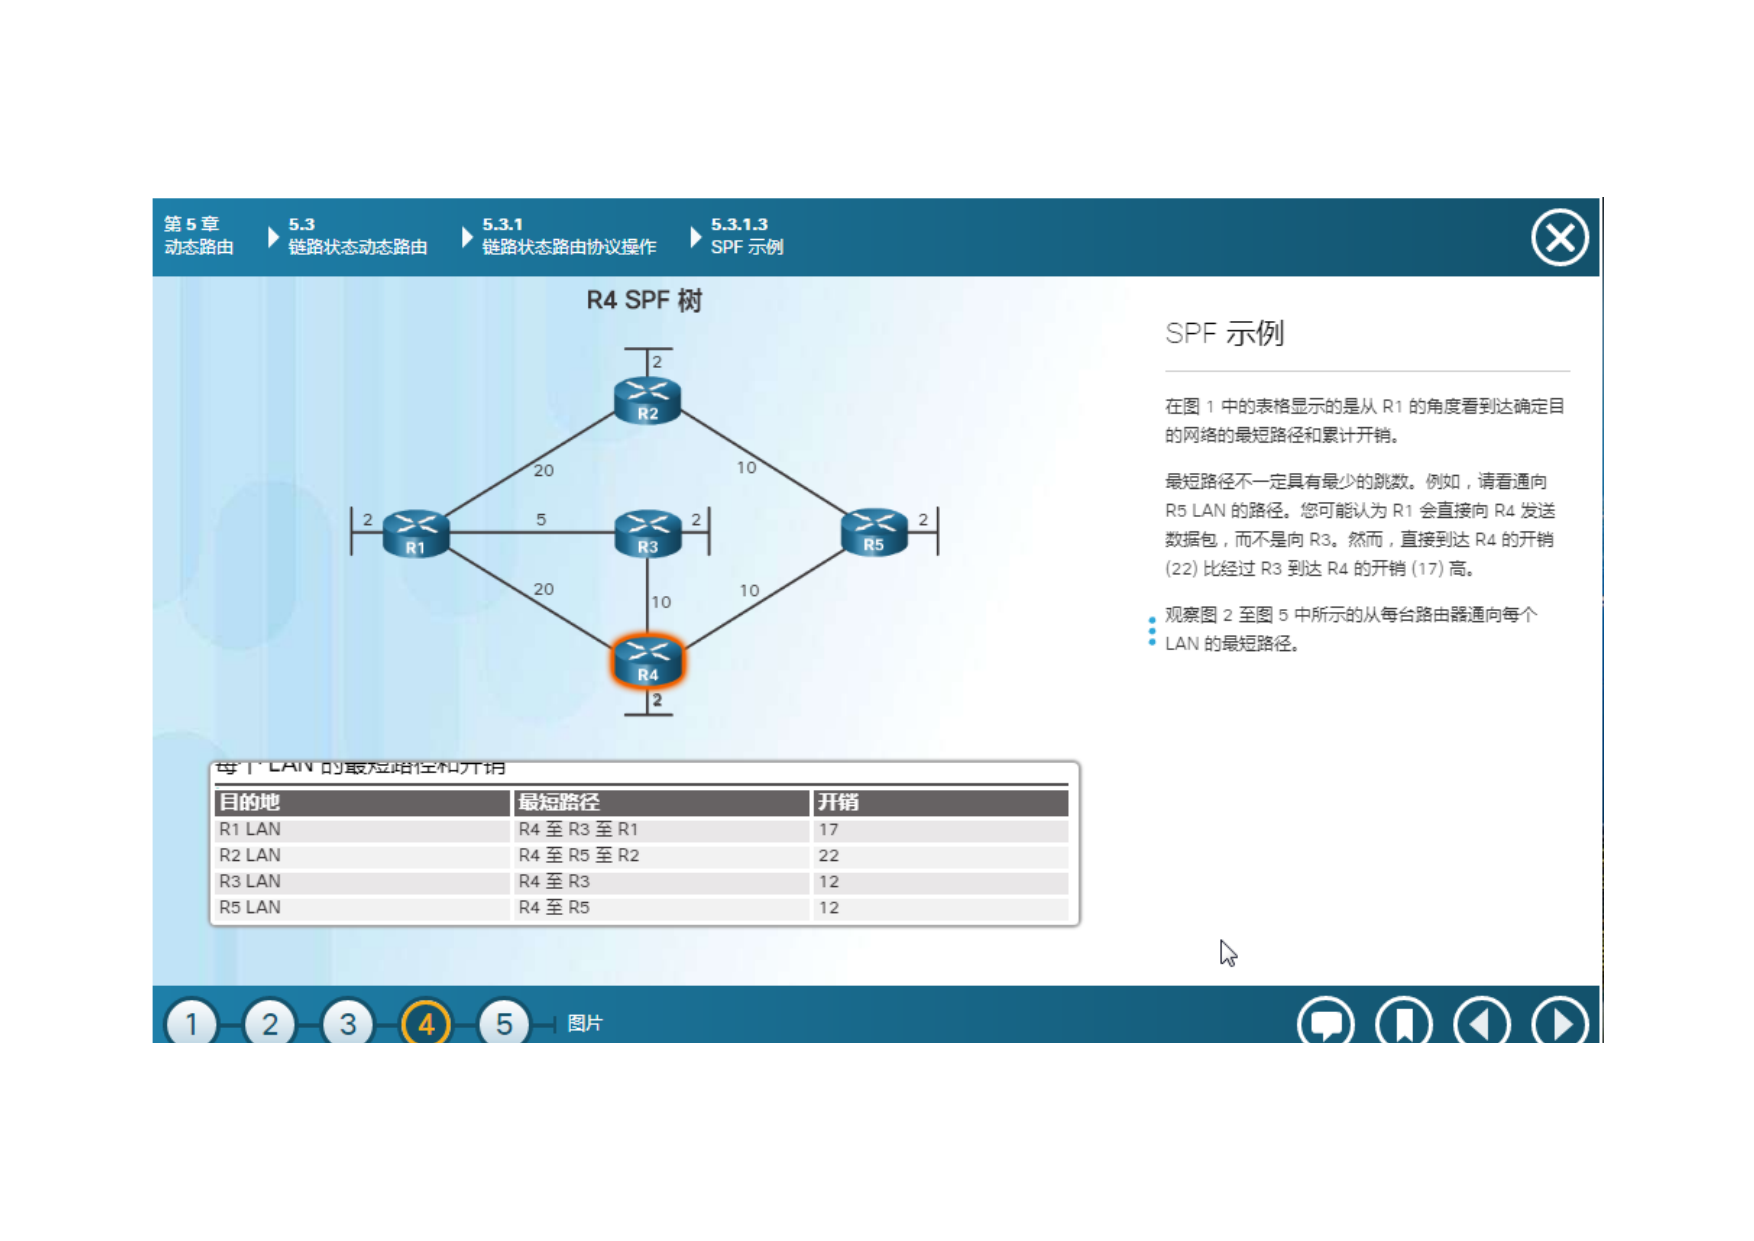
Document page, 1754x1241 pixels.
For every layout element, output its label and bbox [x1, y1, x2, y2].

picture [150, 197, 1604, 1043]
